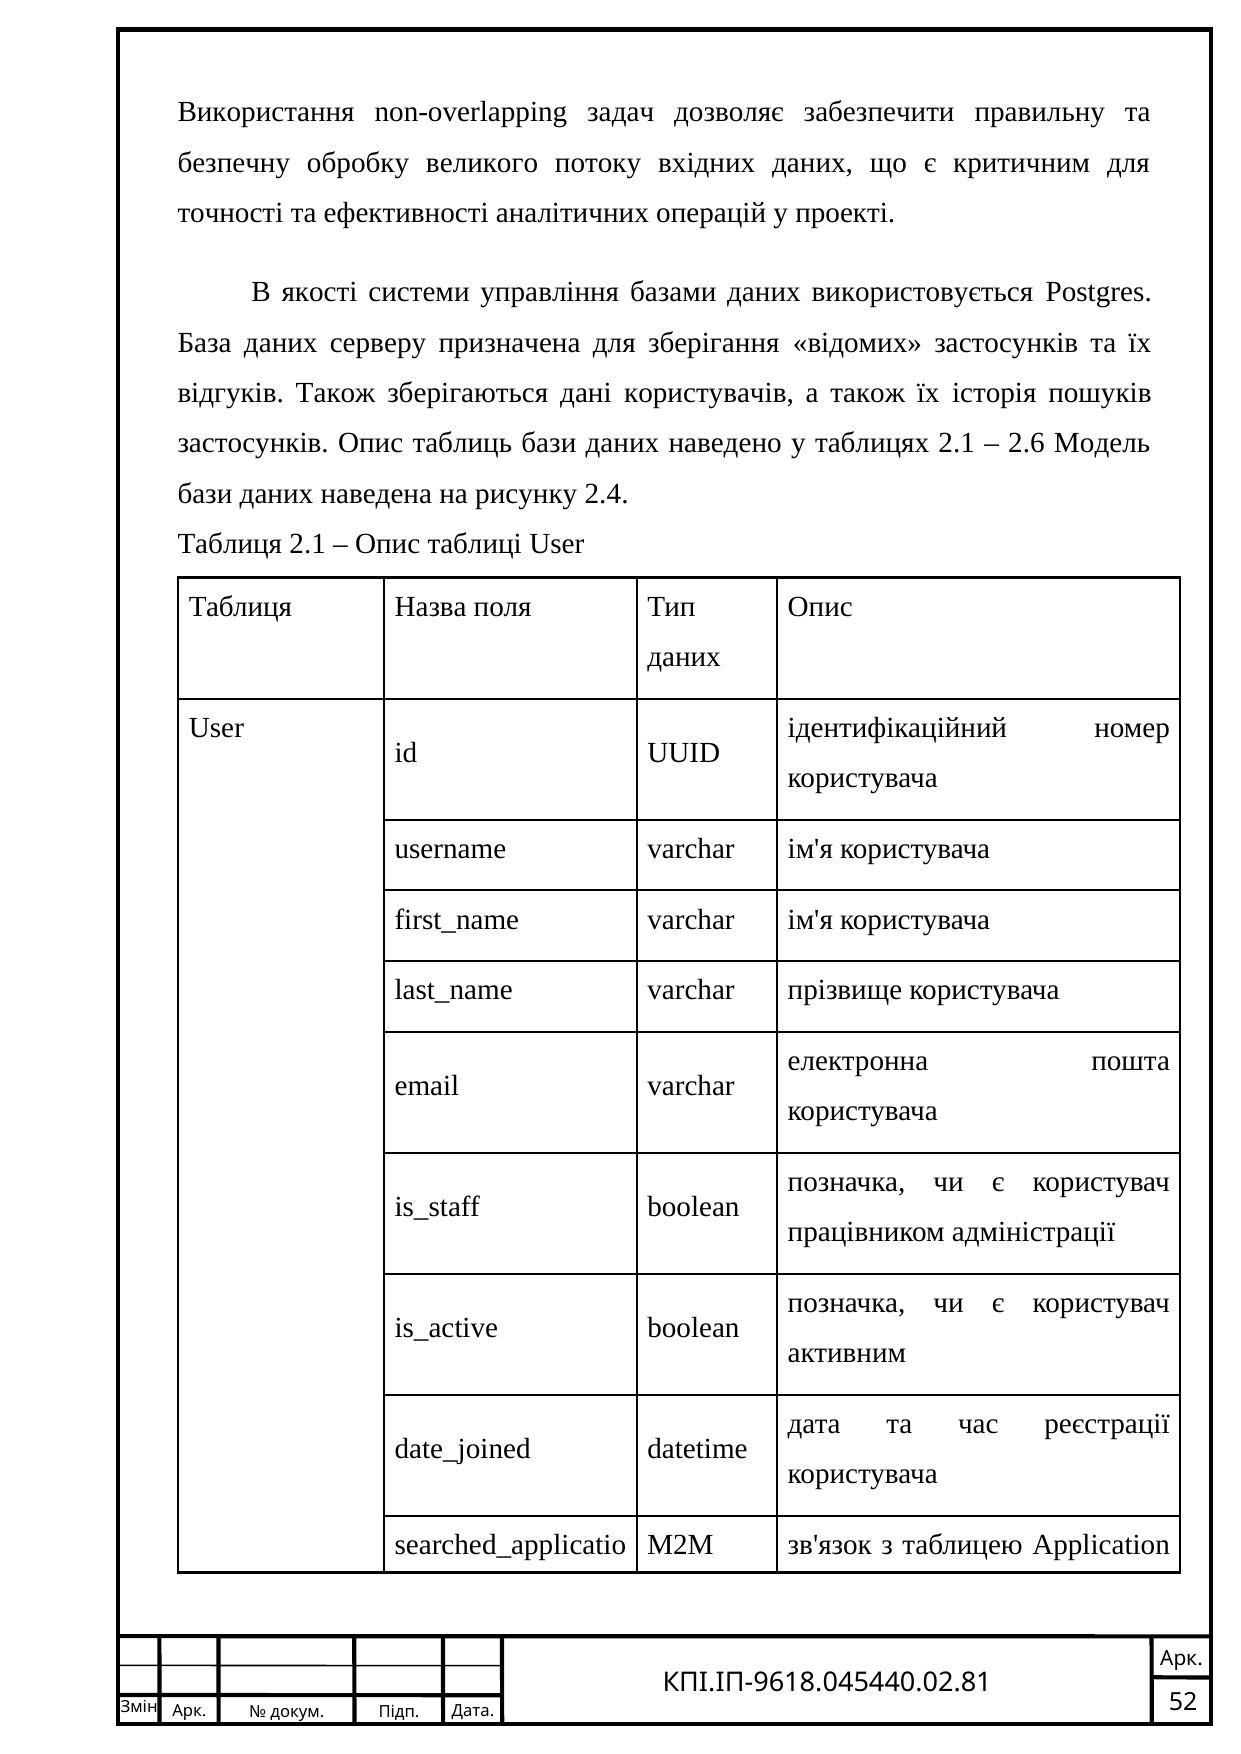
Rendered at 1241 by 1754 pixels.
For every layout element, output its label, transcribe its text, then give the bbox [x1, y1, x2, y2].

table_cell UUID [638, 700, 776, 818]
table_cell varchar [638, 962, 776, 1031]
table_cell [778, 1517, 1179, 1571]
table_cell datetime [638, 1396, 776, 1515]
table_cell ім'я користувача [778, 821, 1179, 889]
table_cell varchar [638, 821, 776, 889]
table_cell varchar [638, 1033, 776, 1152]
text В якості системи управління базами даних використовується Postgres. База даних серверу призначена для зберігання «відомих» застосунків та їх відгуків. Також зберігаються дані користувачів, а також їх історія пошуків застосунків. Опис таблиць бази даних наведено у таблицях 2.1 – 2.6 Модель бази даних наведена на рисунку 2.4. [177, 274, 1152, 509]
table_cell M2M (through) [638, 1517, 776, 1571]
table_cell прізвище користувача [778, 962, 1179, 1031]
table_cell is_active [385, 1275, 636, 1394]
table_cell id [385, 700, 636, 818]
table_cell позначка, чи є користувач активним [778, 1275, 1179, 1394]
table_header Опис [778, 579, 1179, 697]
table_header Назва поля [385, 579, 636, 697]
table_cell is_staff [385, 1154, 636, 1273]
table_cell boolean [638, 1154, 776, 1273]
table_cell User [179, 700, 383, 1571]
table_cell first_name [385, 891, 636, 960]
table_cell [385, 1517, 636, 1571]
table_cell username [385, 821, 636, 889]
table_header Таблиця [179, 579, 383, 697]
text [177, 94, 1152, 229]
table_cell позначка, чи є користувач працівником адміністрації [778, 1154, 1179, 1273]
table_cell email [385, 1033, 636, 1152]
table_cell ім'я користувача [778, 891, 1179, 960]
table_header Тип даних [638, 579, 776, 697]
table_cell boolean [638, 1275, 776, 1394]
table_cell varchar [638, 891, 776, 960]
table_cell електронна пошта користувача [778, 1033, 1179, 1152]
table_cell ідентифікаційний номер користувача [778, 700, 1179, 818]
table_cell date_joined [385, 1396, 636, 1515]
table_cell дата та час реєстрації користувача [778, 1396, 1179, 1515]
table_cell last_name [385, 962, 636, 1031]
text Таблиця 2.1 – Опис таблиці User [177, 526, 1152, 560]
